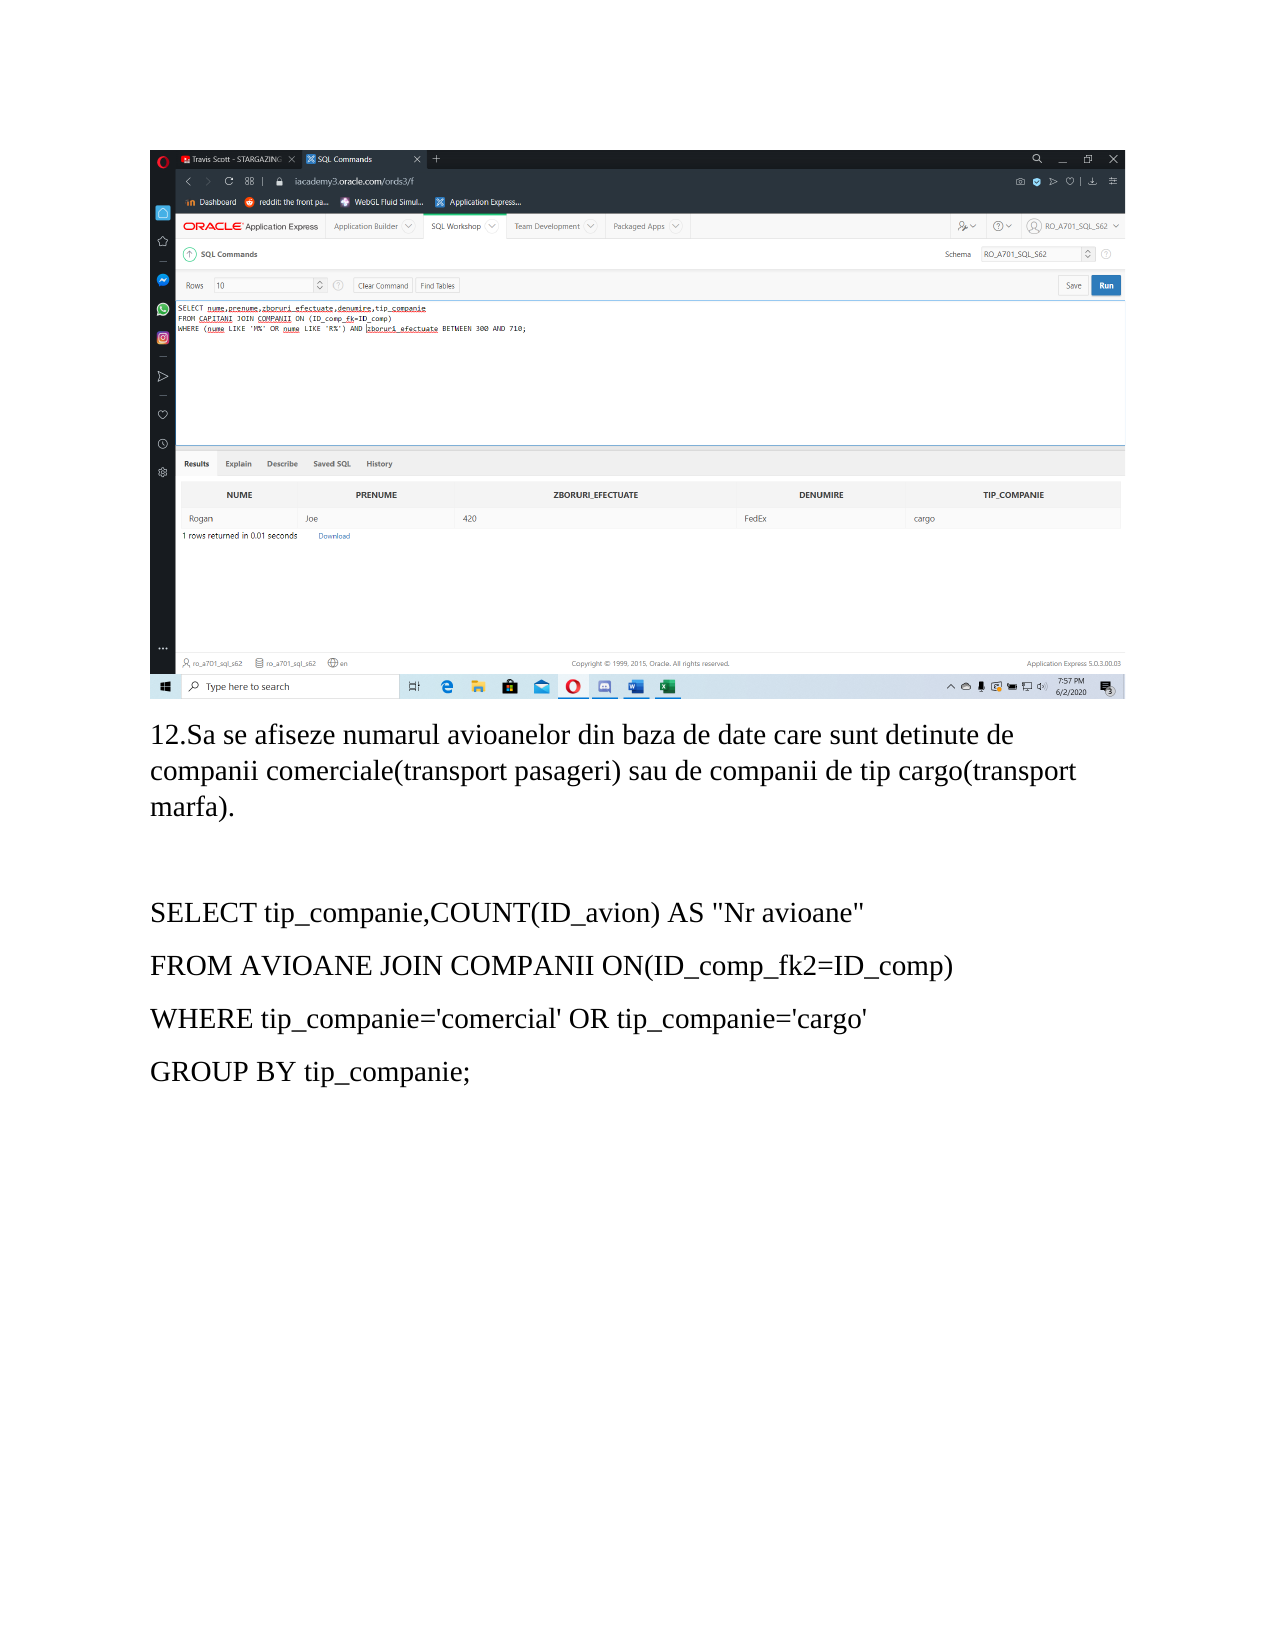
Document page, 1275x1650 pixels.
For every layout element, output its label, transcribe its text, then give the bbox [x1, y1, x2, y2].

text SELECT tip_companie,COUNT(ID_avion) AS "Nr avioane" [150, 895, 1125, 929]
text WHERE tip_companie='comercial' OR tip_companie='cargo' [150, 1001, 1125, 1034]
picture [150, 150, 1125, 699]
text GROUP BY tip_companie; [150, 1054, 1125, 1087]
text FROM AVIOANE JOIN COMPANII ON(ID_comp_fk2=ID_comp) [150, 948, 1125, 982]
text 12.Sa se afiseze numarul avioanelor din baza de date care sunt detinute de companii comerciale(transport pasageri) sau de companii de tip cargo(transport marfa). [150, 717, 1125, 823]
